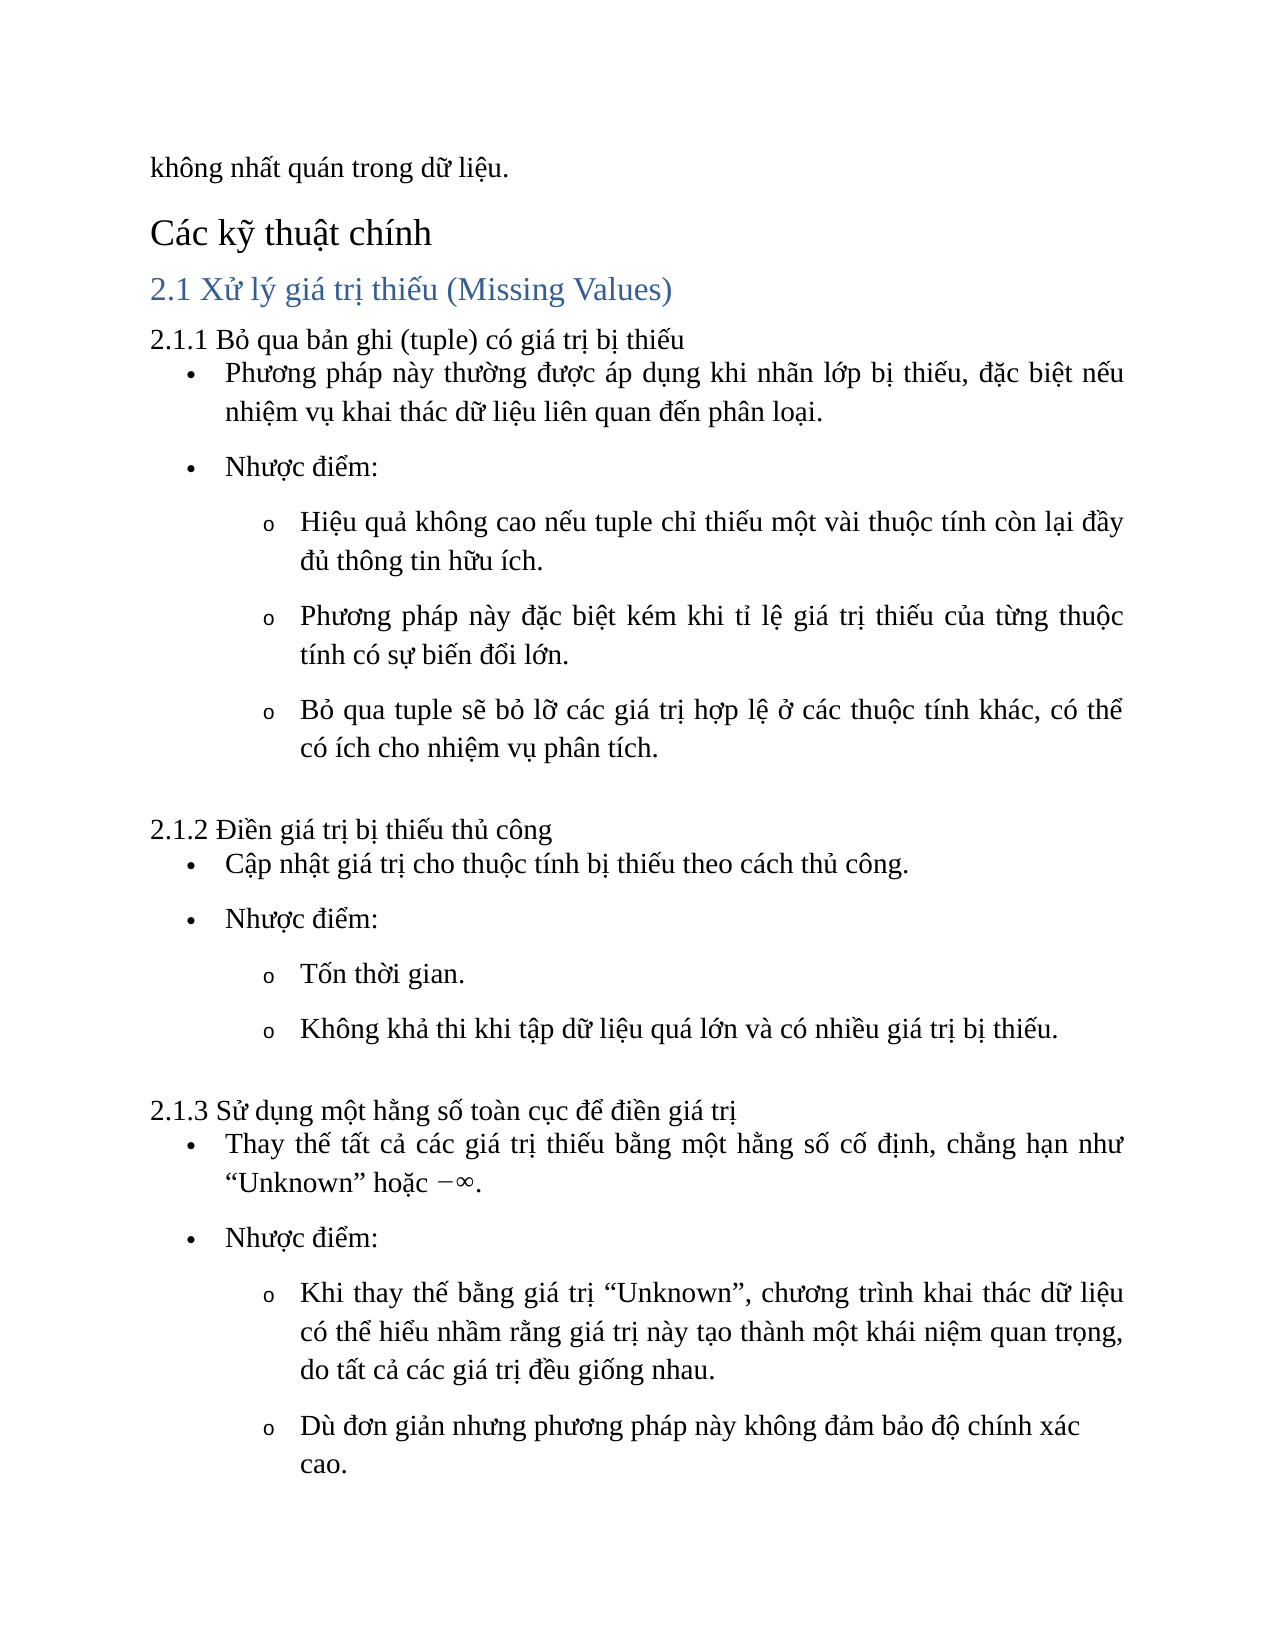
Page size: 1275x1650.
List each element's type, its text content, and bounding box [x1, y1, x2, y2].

list Khi thay thế bằng giá trị “Unknown”, chương trình khai thác dữ liệu có thể hiểu nhầm rằng giá trị này tạo thành một khái niệm quan trọng, do tất cả các giá trị đều giống nhau. [262, 1275, 1125, 1386]
list Nhược điểm: [187, 901, 1125, 934]
text 2.1.1 Bỏ qua bản ghi (tuple) có giá trị bị thiếu [150, 322, 1125, 356]
list Bỏ qua tuple sẽ bỏ lỡ các giá trị hợp lệ ở các thuộc tính khác, có thể có ích cho nhiệm vụ phân tích. [262, 692, 1125, 764]
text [150, 150, 1125, 183]
list Thay thế tất cả các giá trị thiếu bằng một hằng số cố định, chẳng hạn như “Unknown” hoặc . [187, 1126, 1125, 1198]
subtitle 2.1 Xử lý giá trị thiếu (Missing Values) [150, 270, 1125, 308]
list Dù đơn giản nhưng phương pháp này không đảm bảo độ chính xác cao. [262, 1408, 1125, 1480]
list Phương pháp này thường được áp dụng khi nhãn lớp bị thiếu, đặc biệt nếu nhiệm vụ khai thác dữ liệu liên quan đến phân loại. [187, 356, 1125, 428]
list Nhược điểm: [187, 449, 1125, 483]
list Không khả thi khi tập dữ liệu quá lớn và có nhiều giá trị bị thiếu. [262, 1011, 1125, 1045]
list Hiệu quả không cao nếu tuple chỉ thiếu một vài thuộc tính còn lại đầy đủ thông tin hữu ích. [262, 504, 1125, 577]
list Nhược điểm: [187, 1220, 1125, 1254]
list Tốn thời gian. [262, 956, 1125, 990]
text 2.1.2 Điền giá trị bị thiếu thủ công [150, 812, 1125, 846]
list Cập nhật giá trị cho thuộc tính bị thiếu theo cách thủ công. [187, 846, 1125, 879]
text 2.1.3 Sử dụng một hằng số toàn cục để điền giá trị [150, 1093, 1125, 1126]
list Phương pháp này đặc biệt kém khi tỉ lệ giá trị thiếu của từng thuộc tính có sự biến đổi lớn. [262, 598, 1125, 670]
text Các kỹ thuật chính [150, 210, 1125, 253]
